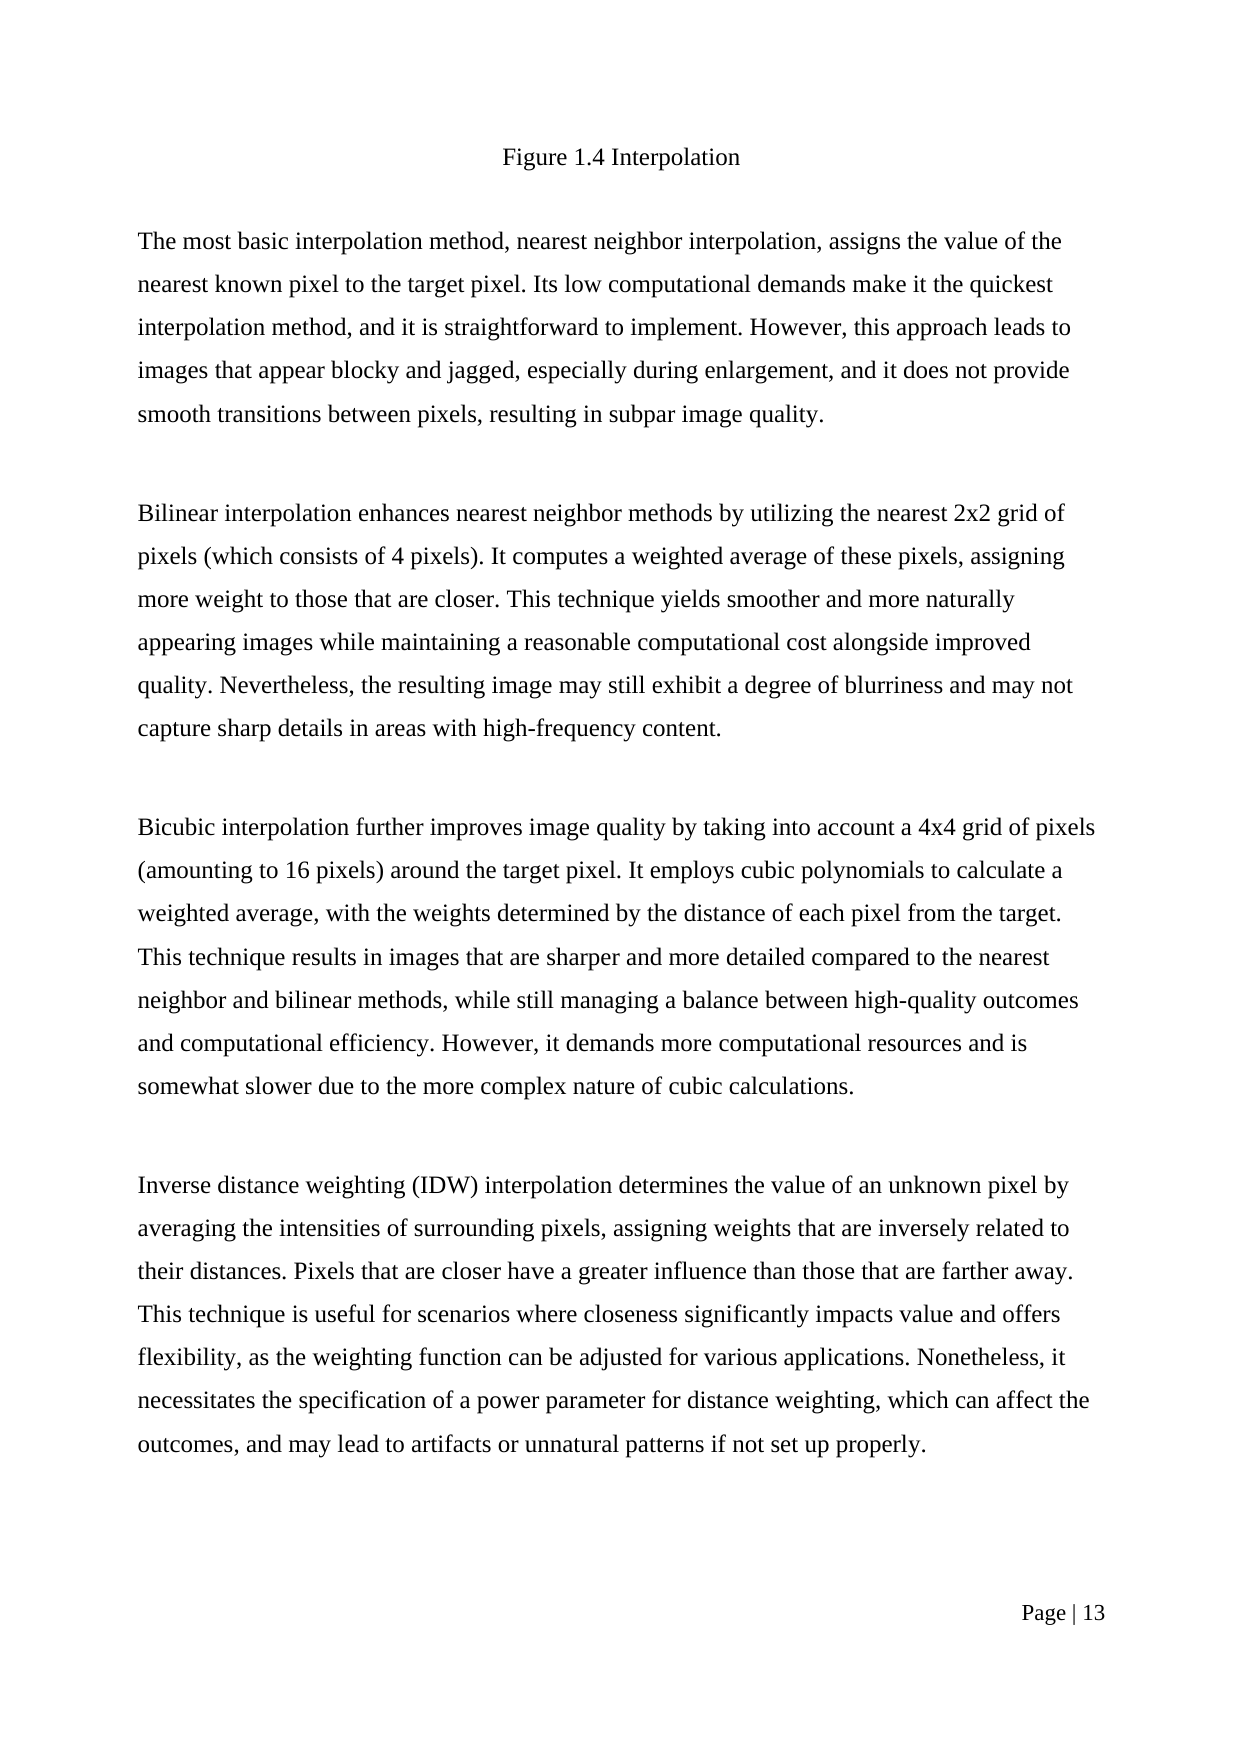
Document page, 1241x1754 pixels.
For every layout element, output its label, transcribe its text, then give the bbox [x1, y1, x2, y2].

text Inverse distance weighting (IDW) interpolation determines the value of an unknown pixel by averaging the intensities of surrounding pixels, assigning weights that are inversely related to their distances. Pixels that are closer have a greater influence than those that are farther away. This technique is useful for scenarios where closeness significantly impacts value and offers flexibility, as the weighting function can be adjusted for various applications. Nonetheless, it necessitates the specification of a power parameter for distance weighting, which can affect the outcomes, and may lead to artifacts or unnatural patterns if not set up properly. [137, 1170, 1105, 1457]
text Bicubic interpolation further improves image quality by taking into account a 4x4 grid of pixels (amounting to 16 pixels) around the target pixel. It employs cubic polynomials to calculate a weighted average, with the weights determined by the distance of each pixel from the target. This technique results in images that are sharper and more detailed compared to the nearest neighbor and bilinear methods, while still managing a balance between high-quality outcomes and computational efficiency. However, it demands more computational resources and is somewhat slower due to the more complex nature of cubic calculations. [137, 812, 1105, 1100]
text Bilinear interpolation enhances nearest neighbor methods by utilizing the nearest 2x2 grid of pixels (which consists of 4 pixels). It computes a weighted average of these pixels, assigning more weight to those that are closer. This technique yields smoother and more naturally appearing images while maintaining a reasonable computational cost alongside improved quality. Nevertheless, the resulting image may still exhibit a degree of blurriness and may not capture sharp details in areas with high-frequency content. [137, 498, 1105, 742]
text Figure 1.4 Interpolation [137, 142, 1105, 170]
text The most basic interpolation method, nearest neighbor interpolation, assigns the value of the nearest known pixel to the target pixel. Its low computational demands make it the quickest interpolation method, and it is straightforward to implement. However, this approach leads to images that appear blocky and jagged, especially during enlargement, and it does not provide smooth transitions between pixels, resulting in subpar image quality. [137, 226, 1105, 427]
